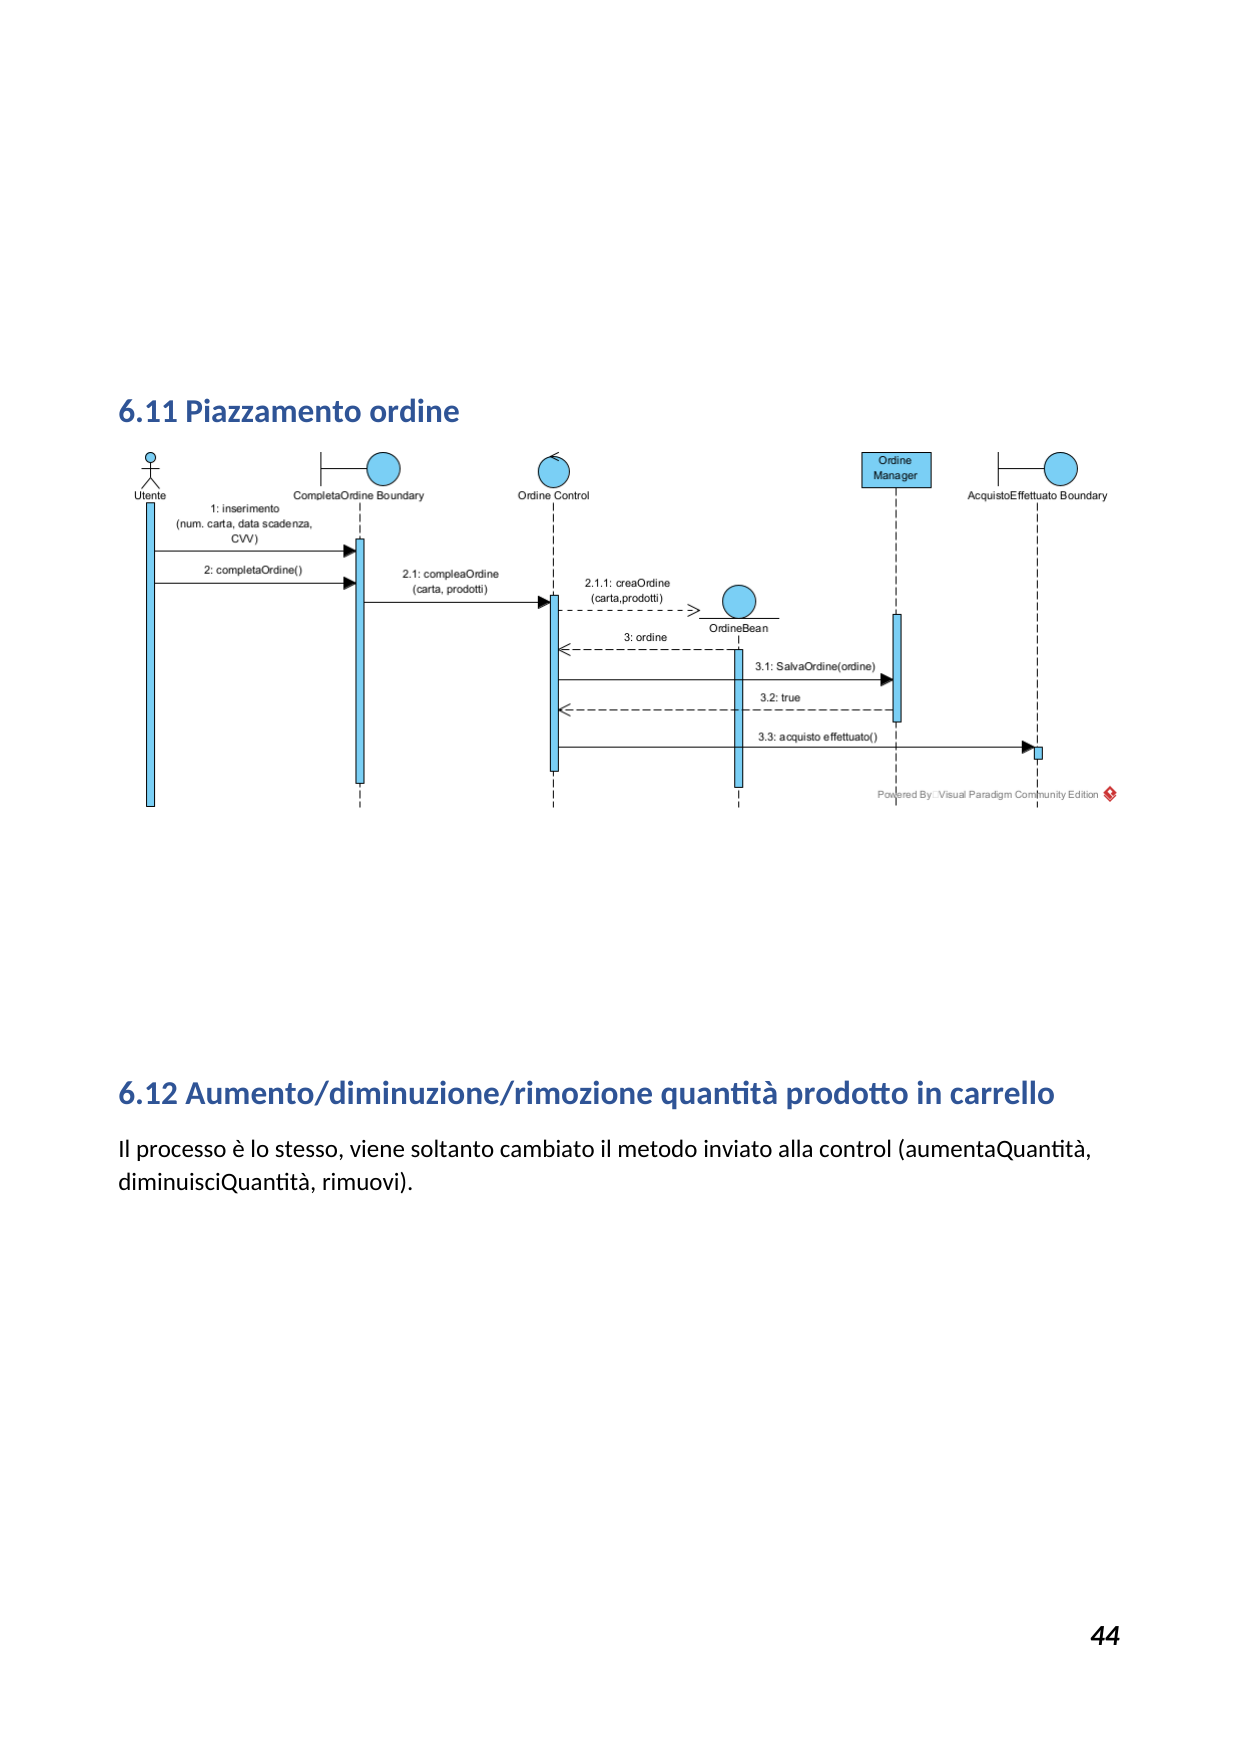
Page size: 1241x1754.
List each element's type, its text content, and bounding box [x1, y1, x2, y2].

picture [118, 450, 1122, 811]
text Il processo è lo stesso, viene soltanto cambiato il metodo inviato alla control (aumentaQuantità, diminuisciQuantità, rimuovi). [118, 1133, 1122, 1196]
text 6.12 Aumento/diminuzione/rimozione quantità prodotto in carrello [118, 1072, 1122, 1113]
text 6.11 Piazzamento ordine [118, 390, 1122, 431]
